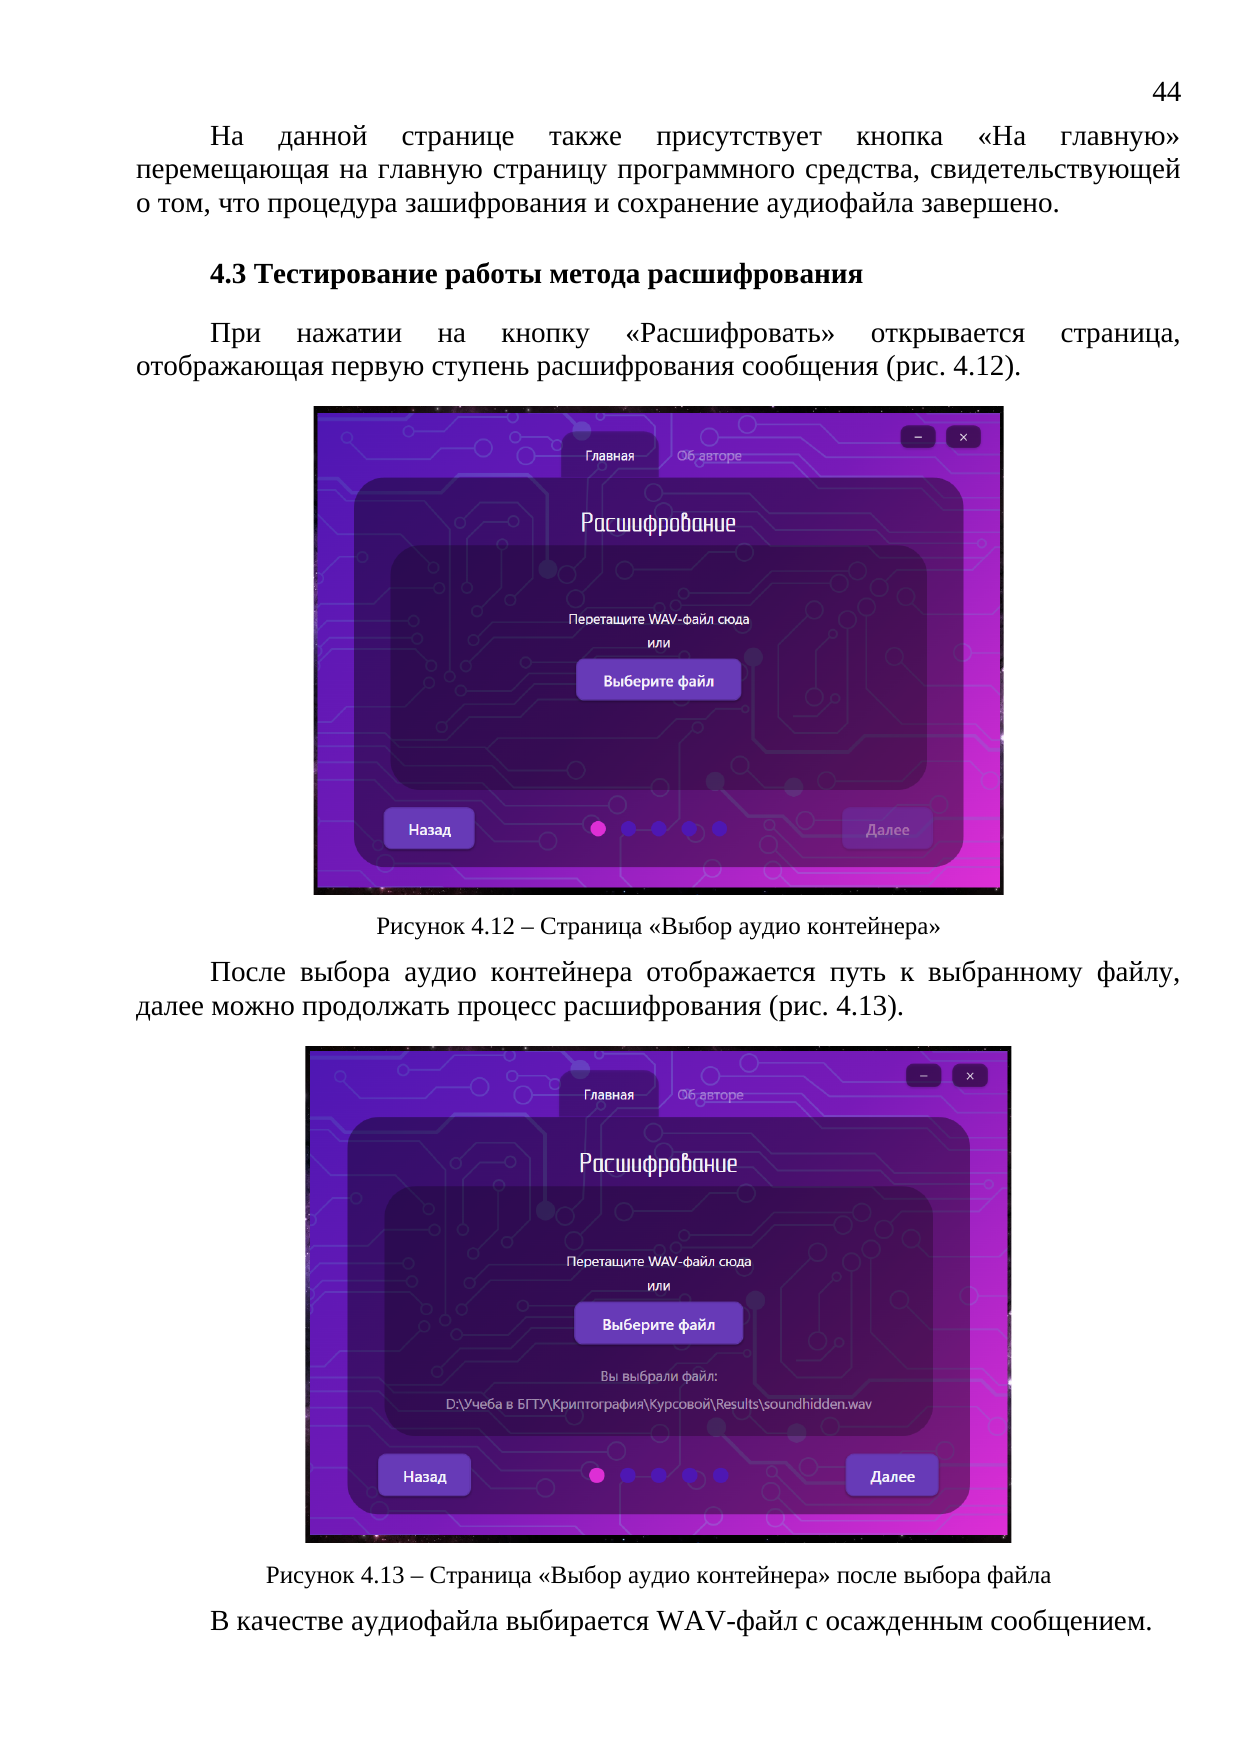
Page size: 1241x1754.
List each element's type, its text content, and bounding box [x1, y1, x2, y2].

picture [313, 406, 1004, 895]
text При нажатии на кнопку «Расшифровать» открывается страница, отображающая первую ступень расшифрования сообщения (рис. 4.12). [136, 315, 1181, 382]
text Рисунок 4.13 – Страница «Выбор аудио контейнера» после выбора файла [136, 1560, 1181, 1588]
picture [305, 1046, 1012, 1543]
text Рисунок 4.12 – Страница «Выбор аудио контейнера» [136, 911, 1181, 940]
text На данной странице также присутствует кнопка «На главную» перемещающая на главную страницу программного средства, свидетельствующей о том, что процедура зашифрования и сохранение аудиофайла завершено. [136, 118, 1181, 219]
subtitle Тестирование работы метода расшифрования [136, 256, 1181, 290]
text После выбора аудио контейнера отображается путь к выбранному файлу, далее можно продолжать процесс расшифрования (рис. 4.13). [136, 954, 1181, 1022]
text В качестве аудиофайла выбирается WAV-файл с осажденным сообщением. [136, 1603, 1181, 1636]
